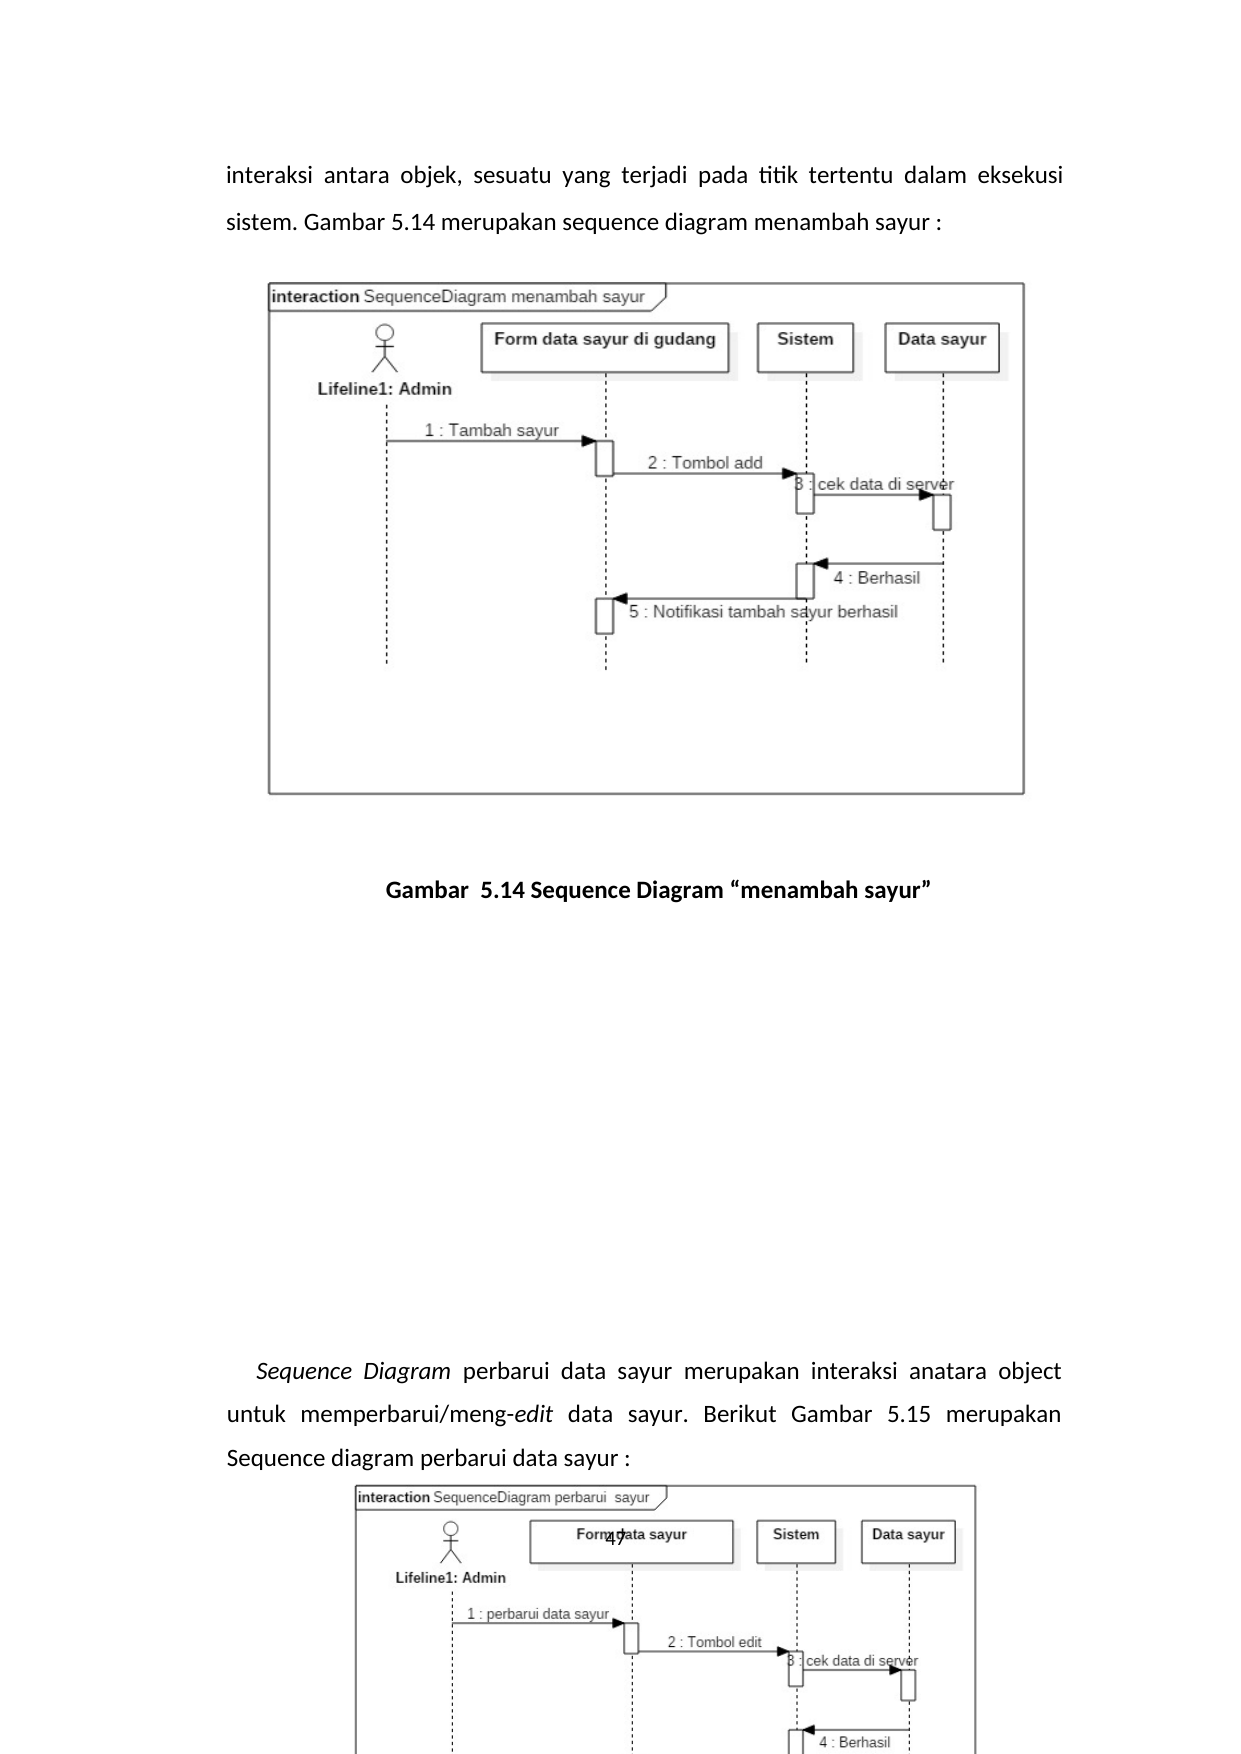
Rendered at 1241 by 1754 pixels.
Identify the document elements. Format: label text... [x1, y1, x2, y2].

text Sequence Diagram perbarui data sayur merupakan interaksi anatara object untuk memperbarui/meng-edit data sayur. Berikut Gambar 5.15 merupakan Sequence diagram perbarui data sayur : [227, 1355, 1062, 1472]
picture [256, 271, 1077, 844]
picture [345, 1476, 1019, 1754]
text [226, 159, 1065, 237]
subtitle Gambar 5.14 Sequence Diagram “menambah sayur” [226, 874, 1092, 905]
